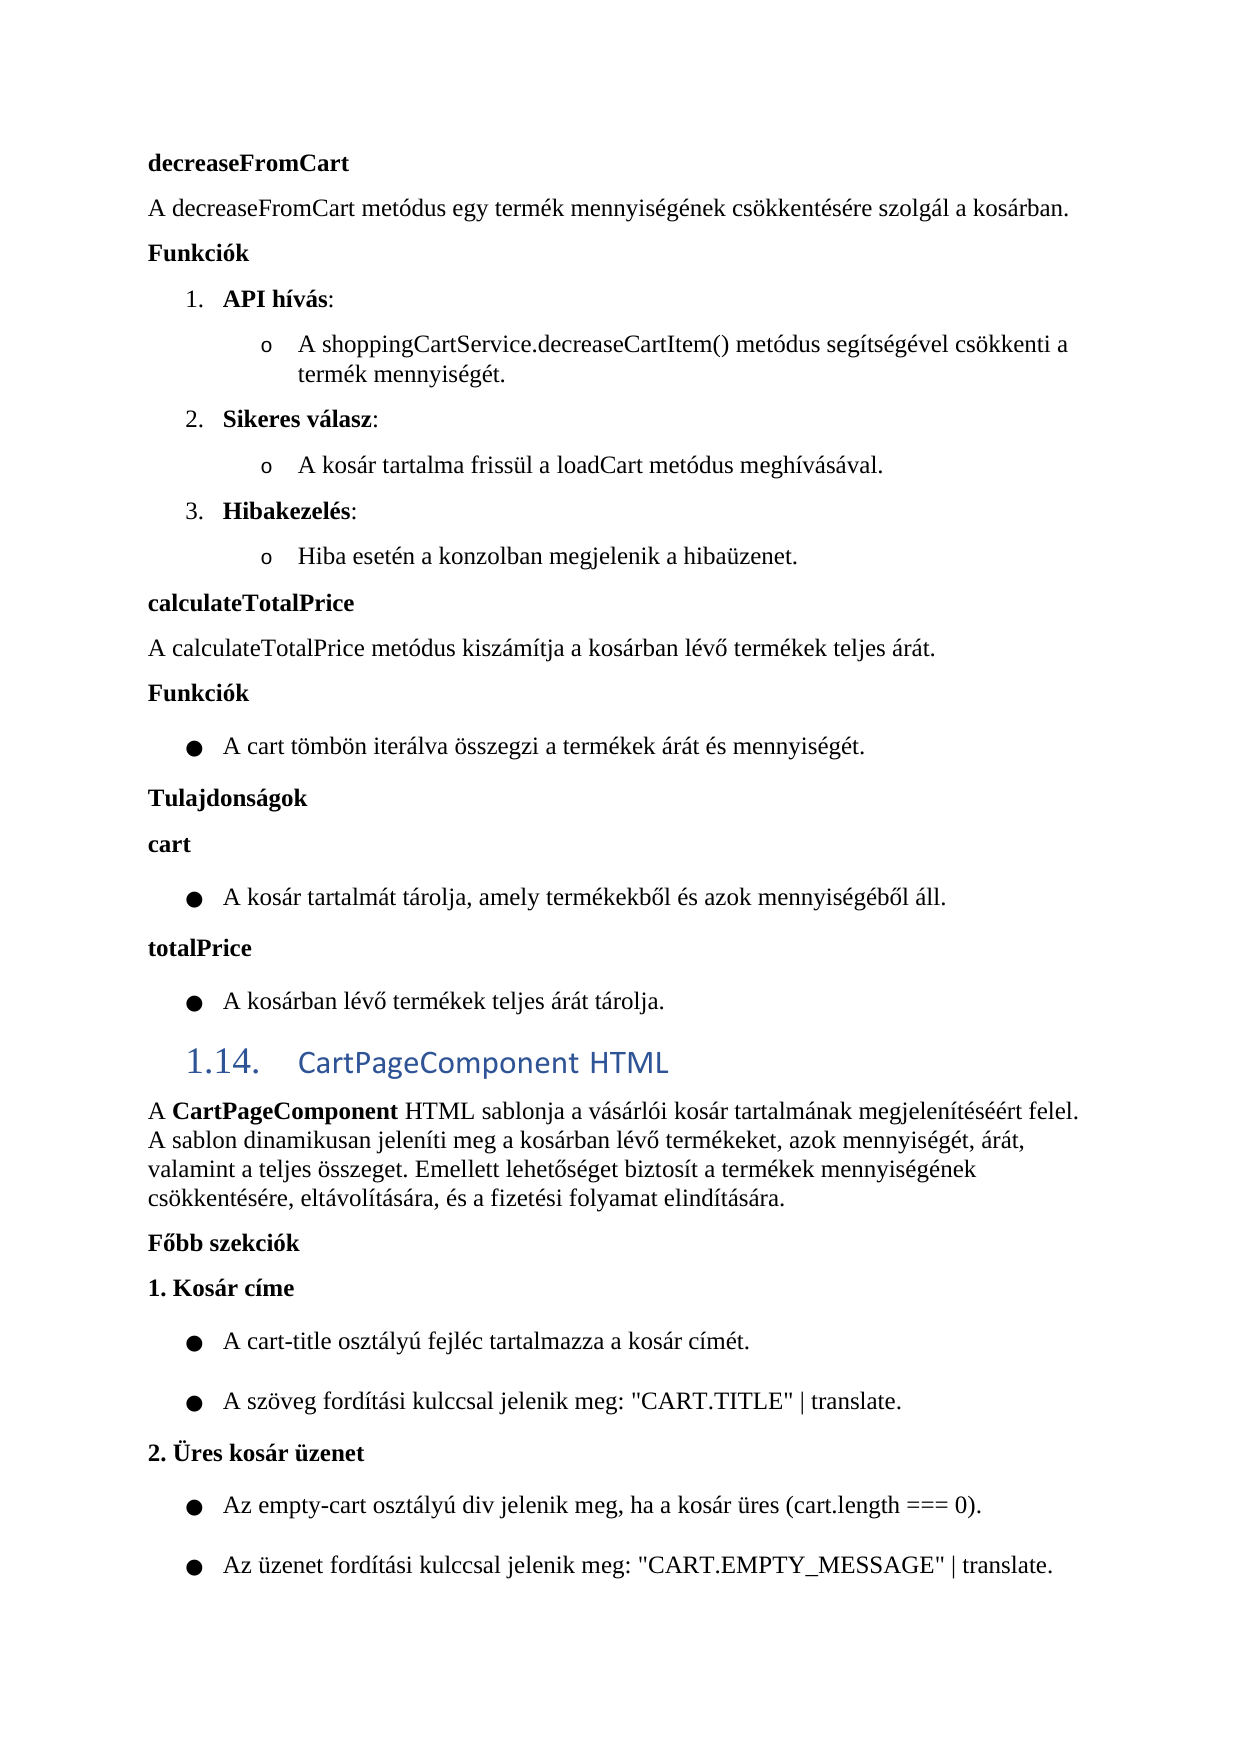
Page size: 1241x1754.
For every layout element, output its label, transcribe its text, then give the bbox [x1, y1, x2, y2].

text Funkciók [148, 238, 1093, 267]
text A CartPageComponent HTML sablonja a vásárlói kosár tartalmának megjelenítéséért felel. A sablon dinamikusan jeleníti meg a kosárban lévő termékeket, azok mennyiségét, árát, valamint a teljes összeget. Emellett lehetőséget biztosít a termékek mennyiségének csökkentésére, eltávolítására, és a fizetési folyamat elindítására. [148, 1096, 1093, 1211]
list Hibakezelés: [185, 496, 1093, 525]
text 1. Kosár címe [148, 1273, 1093, 1302]
text Funkciók [148, 678, 1093, 707]
list A cart tömbön iterálva összegzi a termékek árát és mennyiségét. [185, 724, 1093, 767]
text cart [148, 829, 1093, 857]
text A decreaseFromCart metódus egy termék mennyiségének csökkentésére szolgál a kosárban. [148, 193, 1093, 222]
list A kosár tartalma frissül a loadCart metódus meghívásával. [260, 450, 1093, 479]
list A shoppingCartService.decreaseCartItem() metódus segítségével csökkenti a termék mennyiségét. [260, 329, 1093, 388]
text decreaseFromCart [148, 148, 1093, 176]
list A kosárban lévő termékek teljes árát tárolja. [185, 979, 1093, 1022]
subtitle CartPageComponent HTML [185, 1038, 1093, 1082]
list Az üzenet fordítási kulccsal jelenik meg: "CART.EMPTY_MESSAGE" | translate. [185, 1542, 1093, 1585]
text 2. Üres kosár üzenet [148, 1438, 1093, 1466]
text totalPrice [148, 933, 1093, 962]
text Tulajdonságok [148, 783, 1093, 812]
text A calculateTotalPrice metódus kiszámítja a kosárban lévő termékek teljes árát. [148, 633, 1093, 662]
list Sikeres válasz: [185, 404, 1093, 433]
list Az empty-cart osztályú div jelenik meg, ha a kosár üres (cart.length === 0). [185, 1483, 1093, 1526]
text Főbb szekciók [148, 1228, 1093, 1257]
list API hívás: [185, 284, 1093, 313]
list A cart-title osztályú fejléc tartalmazza a kosár címét. [185, 1319, 1093, 1362]
list A kosár tartalmát tárolja, amely termékekből és azok mennyiségéből áll. [185, 874, 1093, 917]
text calculateTotalPrice [148, 588, 1093, 616]
list A szöveg fordítási kulccsal jelenik meg: "CART.TITLE" | translate. [185, 1378, 1093, 1421]
list Hiba esetén a konzolban megjelenik a hibaüzenet. [260, 541, 1093, 571]
